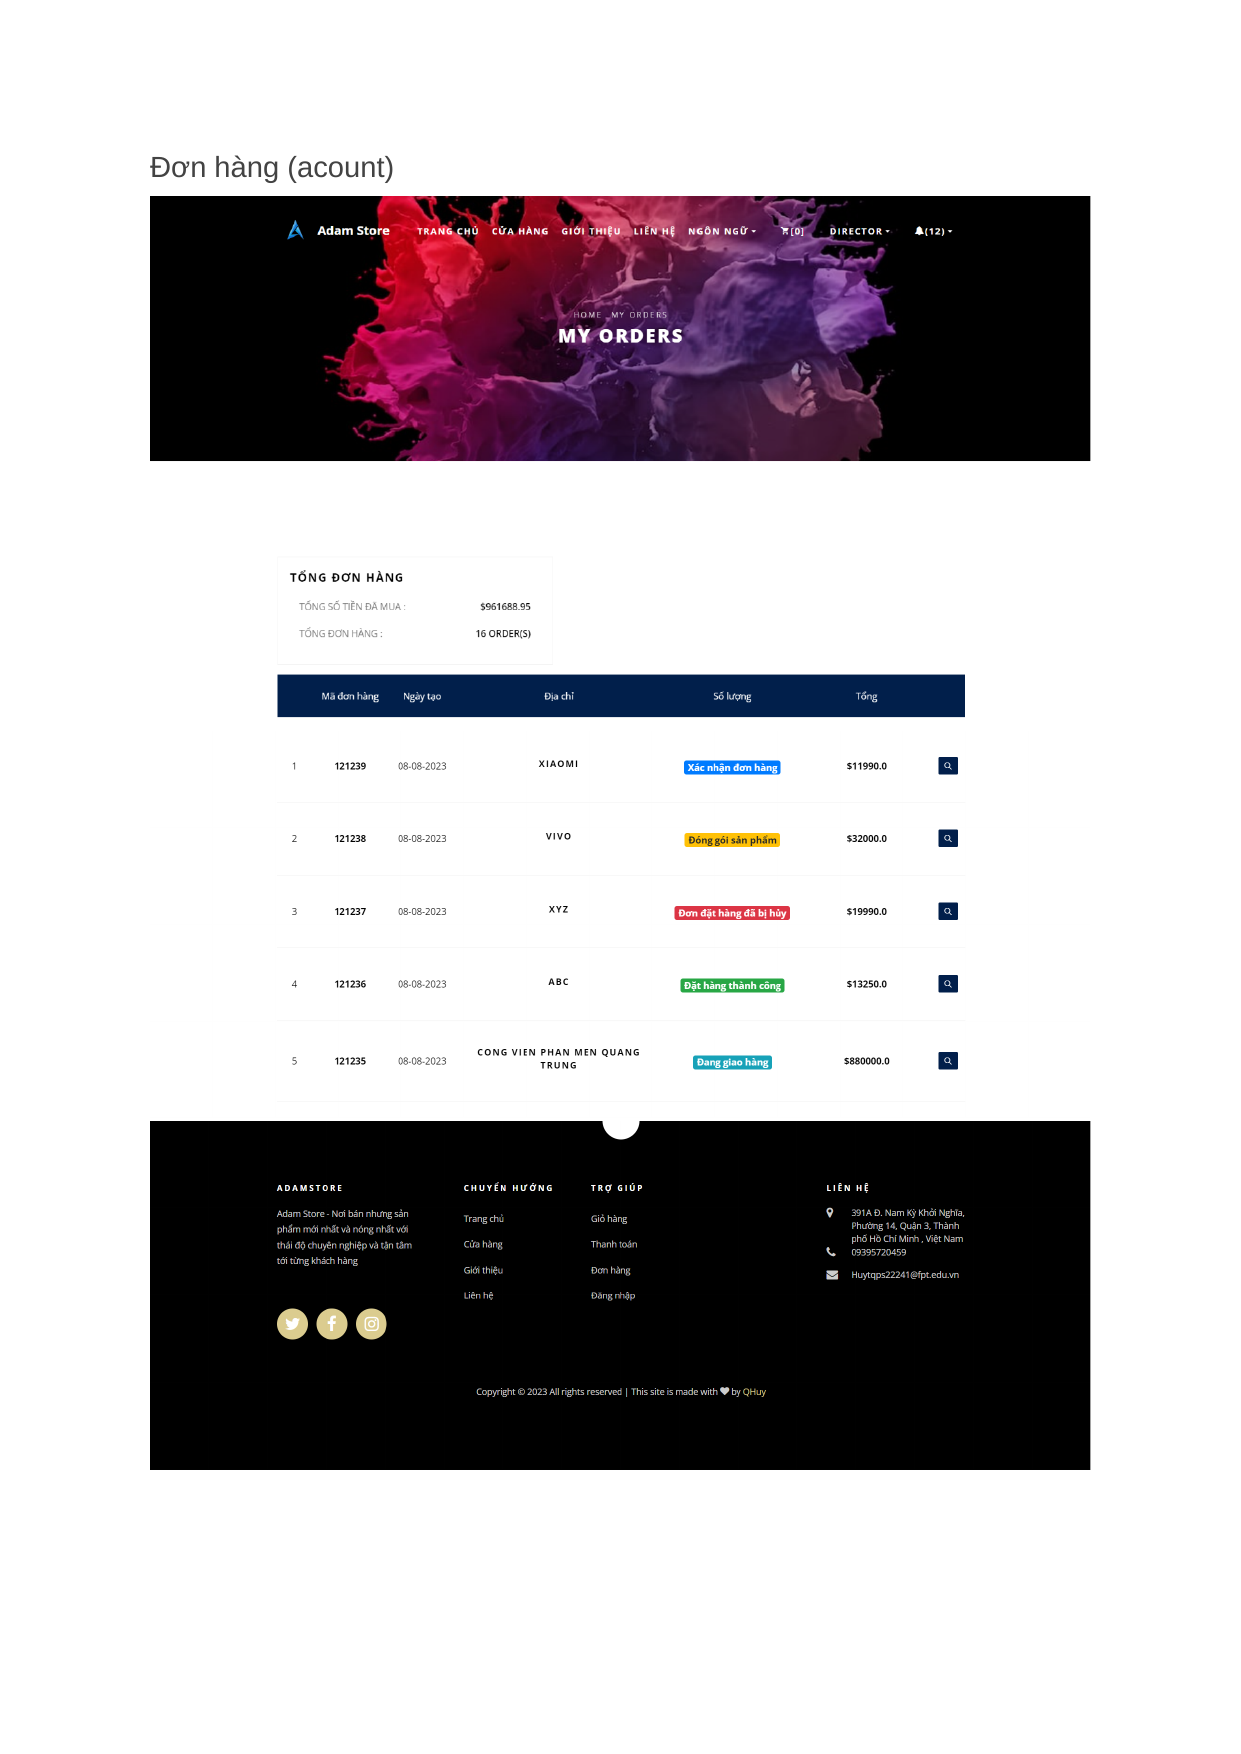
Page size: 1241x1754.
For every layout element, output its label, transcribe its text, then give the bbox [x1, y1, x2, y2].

picture [150, 196, 1091, 728]
subtitle Đơn hàng (acount) [150, 150, 1090, 183]
